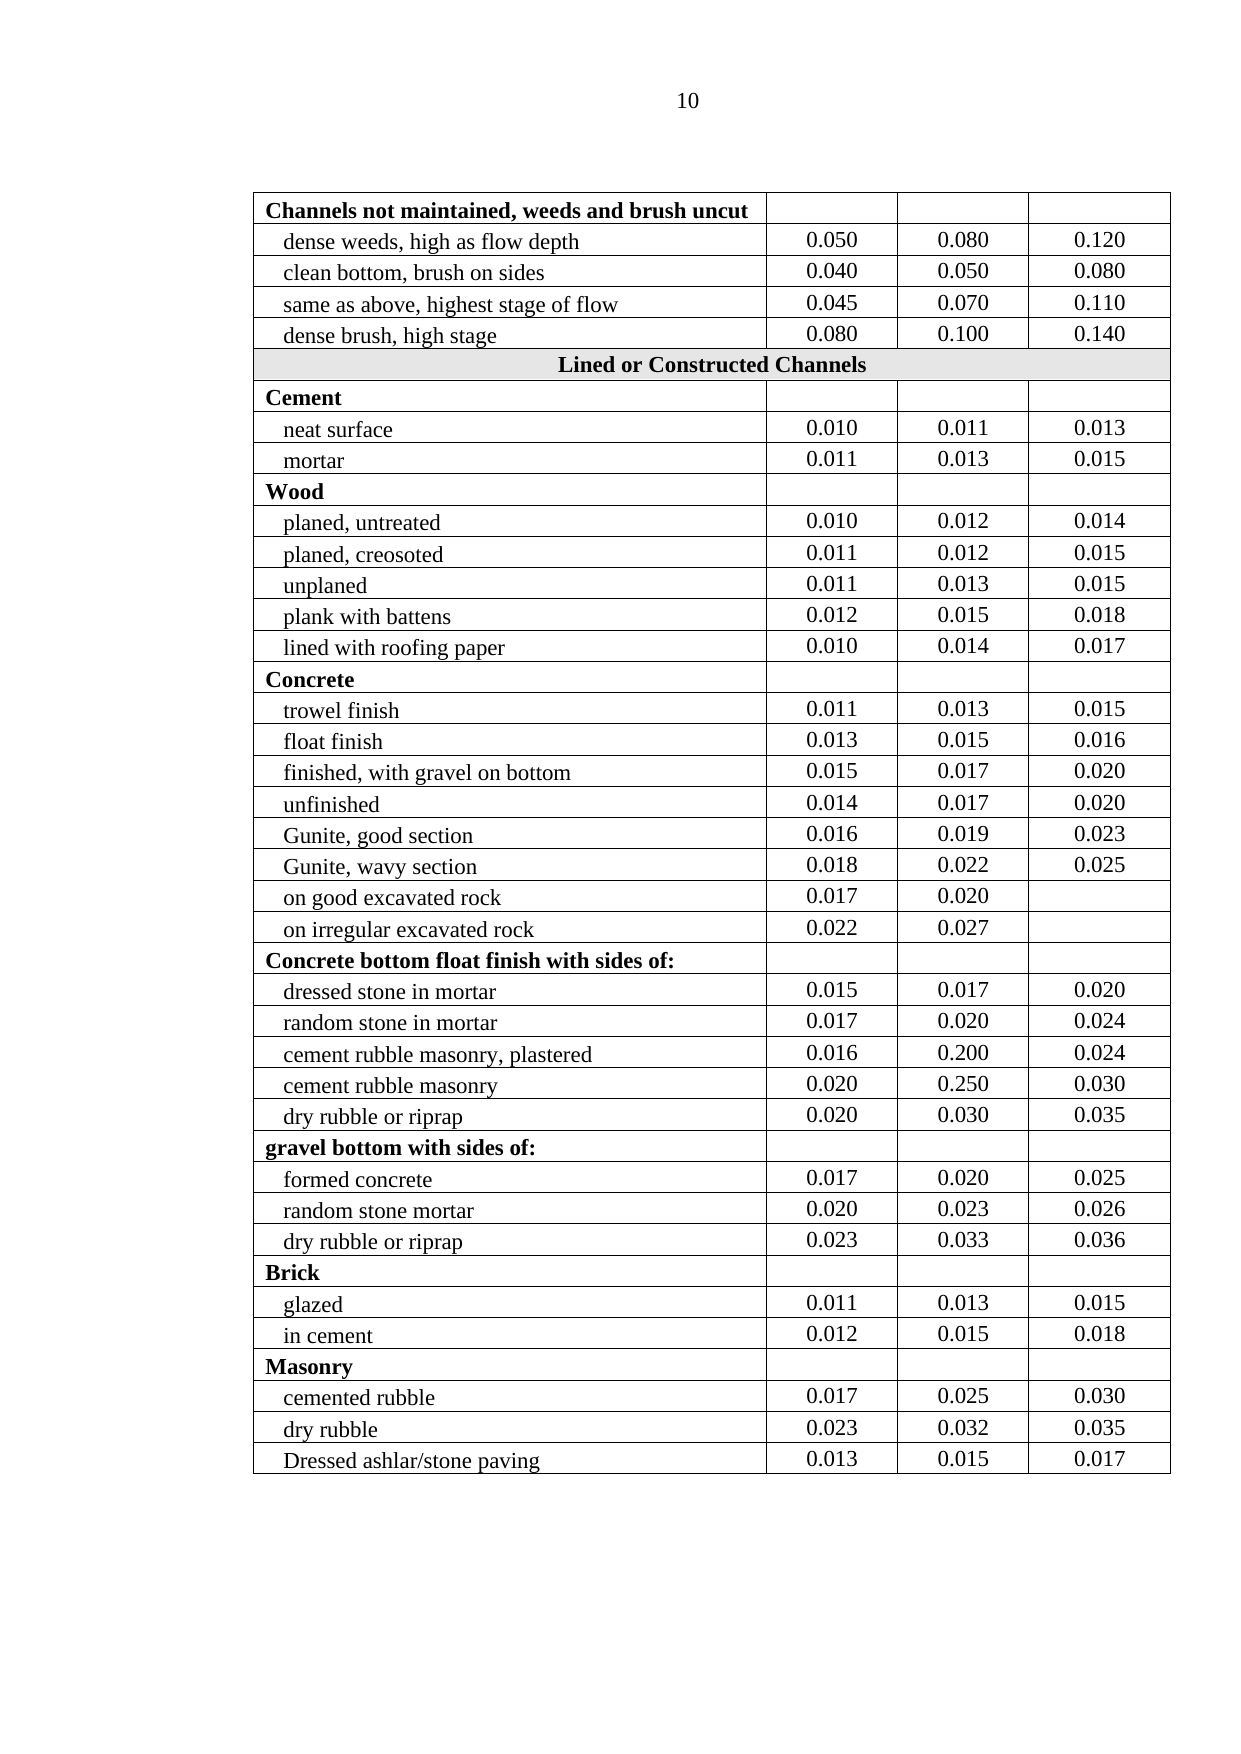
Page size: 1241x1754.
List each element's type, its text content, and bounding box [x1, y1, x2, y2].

table_cell [767, 662, 897, 692]
table_cell 0.030 [1029, 1068, 1170, 1098]
table_cell 0.020 [767, 1068, 897, 1098]
table_cell 0.022 [767, 912, 897, 942]
table_cell Concrete bottom float finish with sides of: [254, 943, 766, 973]
table_cell 0.013 [898, 693, 1028, 723]
table_cell 0.017 [1029, 1443, 1170, 1473]
table_cell 0.013 [1029, 412, 1170, 442]
table_cell Gunite, good section [254, 818, 766, 848]
table_cell Cement [254, 381, 766, 411]
table_cell 0.020 [898, 1162, 1028, 1192]
table_cell 0.030 [1029, 1381, 1170, 1411]
table_cell 0.027 [898, 912, 1028, 942]
table_cell 0.012 [898, 506, 1028, 536]
table_cell [767, 943, 897, 973]
table_cell 0.011 [767, 1287, 897, 1317]
table_cell 0.013 [898, 443, 1028, 473]
table_cell Lined or Constructed Channels [254, 349, 1170, 379]
table_cell Wood [254, 474, 766, 504]
table_cell [898, 1349, 1028, 1379]
table_cell planed, untreated [254, 506, 766, 536]
table_cell dry rubble [254, 1412, 766, 1442]
table_cell 0.013 [898, 1287, 1028, 1317]
table_cell 0.120 [1029, 224, 1170, 254]
table_cell 0.025 [1029, 1162, 1170, 1192]
table_cell unfinished [254, 787, 766, 817]
table_cell 0.023 [898, 1193, 1028, 1223]
table_cell dry rubble or riprap [254, 1099, 766, 1129]
table_cell 0.050 [898, 256, 1028, 286]
table_cell 0.017 [767, 1162, 897, 1192]
table_cell 0.011 [898, 412, 1028, 442]
table_cell cement rubble masonry, plastered [254, 1037, 766, 1067]
table_cell dry rubble or riprap [254, 1224, 766, 1254]
table_cell 0.016 [767, 818, 897, 848]
table_cell finished, with gravel on bottom [254, 756, 766, 786]
table_cell 0.020 [1029, 756, 1170, 786]
table_cell 0.015 [767, 974, 897, 1004]
table_cell [1029, 1349, 1170, 1379]
table_cell 0.020 [767, 1099, 897, 1129]
table_cell same as above, highest stage of flow [254, 287, 766, 317]
table_cell cemented rubble [254, 1381, 766, 1411]
table_cell dressed stone in mortar [254, 974, 766, 1004]
table_cell 0.080 [1029, 256, 1170, 286]
table_cell 0.024 [1029, 1037, 1170, 1067]
table_cell [767, 474, 897, 504]
table_cell 0.100 [898, 318, 1028, 348]
table_cell 0.045 [767, 287, 897, 317]
table_cell 0.025 [898, 1381, 1028, 1411]
table_cell Dressed ashlar/stone paving [254, 1443, 766, 1473]
table_cell 0.015 [1029, 693, 1170, 723]
table_cell 0.019 [898, 818, 1028, 848]
table_cell unplaned [254, 568, 766, 598]
table_cell 0.080 [898, 224, 1028, 254]
table_cell 0.013 [767, 724, 897, 754]
table_cell 0.070 [898, 287, 1028, 317]
table_cell [898, 662, 1028, 692]
table_cell on good excavated rock [254, 881, 766, 911]
table_cell cement rubble masonry [254, 1068, 766, 1098]
table_cell 0.014 [898, 631, 1028, 661]
table_cell 0.024 [1029, 1006, 1170, 1036]
table_cell 0.035 [1029, 1412, 1170, 1442]
table_cell [898, 381, 1028, 411]
table_cell 0.012 [898, 537, 1028, 567]
table_cell 0.026 [1029, 1193, 1170, 1223]
table_cell 0.017 [898, 756, 1028, 786]
table_cell [767, 381, 897, 411]
table_cell in cement [254, 1318, 766, 1348]
table_cell random stone mortar [254, 1193, 766, 1223]
table_cell [1029, 943, 1170, 973]
table_cell 0.020 [767, 1193, 897, 1223]
table_cell 0.023 [767, 1412, 897, 1442]
table_cell 0.015 [898, 599, 1028, 629]
table_cell 0.013 [767, 1443, 897, 1473]
table_cell 0.023 [767, 1224, 897, 1254]
table_cell 0.036 [1029, 1224, 1170, 1254]
table_cell [1029, 912, 1170, 942]
table_cell 0.016 [767, 1037, 897, 1067]
table_cell 0.020 [1029, 974, 1170, 1004]
table_cell [1029, 881, 1170, 911]
table_cell 0.022 [898, 849, 1028, 879]
table_cell plank with battens [254, 599, 766, 629]
table_cell 0.015 [898, 1443, 1028, 1473]
table_cell 0.017 [767, 881, 897, 911]
table_cell trowel finish [254, 693, 766, 723]
table_cell 0.017 [767, 1381, 897, 1411]
table_cell 0.025 [1029, 849, 1170, 879]
table_cell 0.110 [1029, 287, 1170, 317]
table_cell [898, 474, 1028, 504]
table_cell 0.050 [767, 224, 897, 254]
table_header Channels not maintained, weeds and brush uncut [254, 193, 766, 223]
table_cell 0.015 [1029, 537, 1170, 567]
table_cell 0.020 [898, 881, 1028, 911]
table_cell clean bottom, brush on sides [254, 256, 766, 286]
table_cell neat surface [254, 412, 766, 442]
table_cell [898, 1131, 1028, 1161]
table_cell dense brush, high stage [254, 318, 766, 348]
table_cell 0.018 [1029, 1318, 1170, 1348]
table_header [767, 193, 897, 223]
table_cell 0.040 [767, 256, 897, 286]
table_cell 0.013 [898, 568, 1028, 598]
table_header [1029, 193, 1170, 223]
table_cell lined with roofing paper [254, 631, 766, 661]
table_cell 0.200 [898, 1037, 1028, 1067]
table_cell 0.017 [898, 974, 1028, 1004]
table_cell formed concrete [254, 1162, 766, 1192]
table_cell 0.015 [1029, 443, 1170, 473]
table_cell 0.017 [767, 1006, 897, 1036]
table_cell 0.015 [898, 724, 1028, 754]
table_cell 0.015 [898, 1318, 1028, 1348]
table_cell 0.080 [767, 318, 897, 348]
table_cell [898, 943, 1028, 973]
table_cell 0.011 [767, 537, 897, 567]
table_cell planed, creosoted [254, 537, 766, 567]
table_cell [1029, 381, 1170, 411]
table_cell 0.010 [767, 631, 897, 661]
table_cell 0.020 [898, 1006, 1028, 1036]
table_cell [898, 1256, 1028, 1286]
table_cell [767, 1256, 897, 1286]
table_cell 0.011 [767, 443, 897, 473]
table_cell 0.140 [1029, 318, 1170, 348]
table_cell 0.032 [898, 1412, 1028, 1442]
table_cell Concrete [254, 662, 766, 692]
table_cell 0.035 [1029, 1099, 1170, 1129]
table_cell float finish [254, 724, 766, 754]
table_cell Gunite, wavy section [254, 849, 766, 879]
table_cell 0.016 [1029, 724, 1170, 754]
table_cell 0.033 [898, 1224, 1028, 1254]
table_cell 0.023 [1029, 818, 1170, 848]
table_cell 0.014 [767, 787, 897, 817]
table_cell 0.010 [767, 506, 897, 536]
table_cell 0.015 [1029, 1287, 1170, 1317]
table_cell 0.015 [1029, 568, 1170, 598]
table_cell [1029, 474, 1170, 504]
table_cell 0.011 [767, 568, 897, 598]
table_header [898, 193, 1028, 223]
table_cell 0.020 [1029, 787, 1170, 817]
table_cell on irregular excavated rock [254, 912, 766, 942]
table_cell [1029, 662, 1170, 692]
table_cell 0.030 [898, 1099, 1028, 1129]
table_cell [767, 1349, 897, 1379]
table_cell Masonry [254, 1349, 766, 1379]
table_cell [1029, 1131, 1170, 1161]
table_cell 0.011 [767, 693, 897, 723]
table_cell mortar [254, 443, 766, 473]
table_cell 0.010 [767, 412, 897, 442]
table_cell 0.018 [767, 849, 897, 879]
table_cell 0.018 [1029, 599, 1170, 629]
table_cell 0.014 [1029, 506, 1170, 536]
table_cell [1029, 1256, 1170, 1286]
table_cell random stone in mortar [254, 1006, 766, 1036]
table_cell 0.012 [767, 599, 897, 629]
table_cell gravel bottom with sides of: [254, 1131, 766, 1161]
table_cell 0.015 [767, 756, 897, 786]
table_cell 0.017 [1029, 631, 1170, 661]
table_cell 0.250 [898, 1068, 1028, 1098]
table_cell Brick [254, 1256, 766, 1286]
table_cell 0.012 [767, 1318, 897, 1348]
table_cell [767, 1131, 897, 1161]
table_cell glazed [254, 1287, 766, 1317]
table_cell 0.017 [898, 787, 1028, 817]
table_cell dense weeds, high as flow depth [254, 224, 766, 254]
